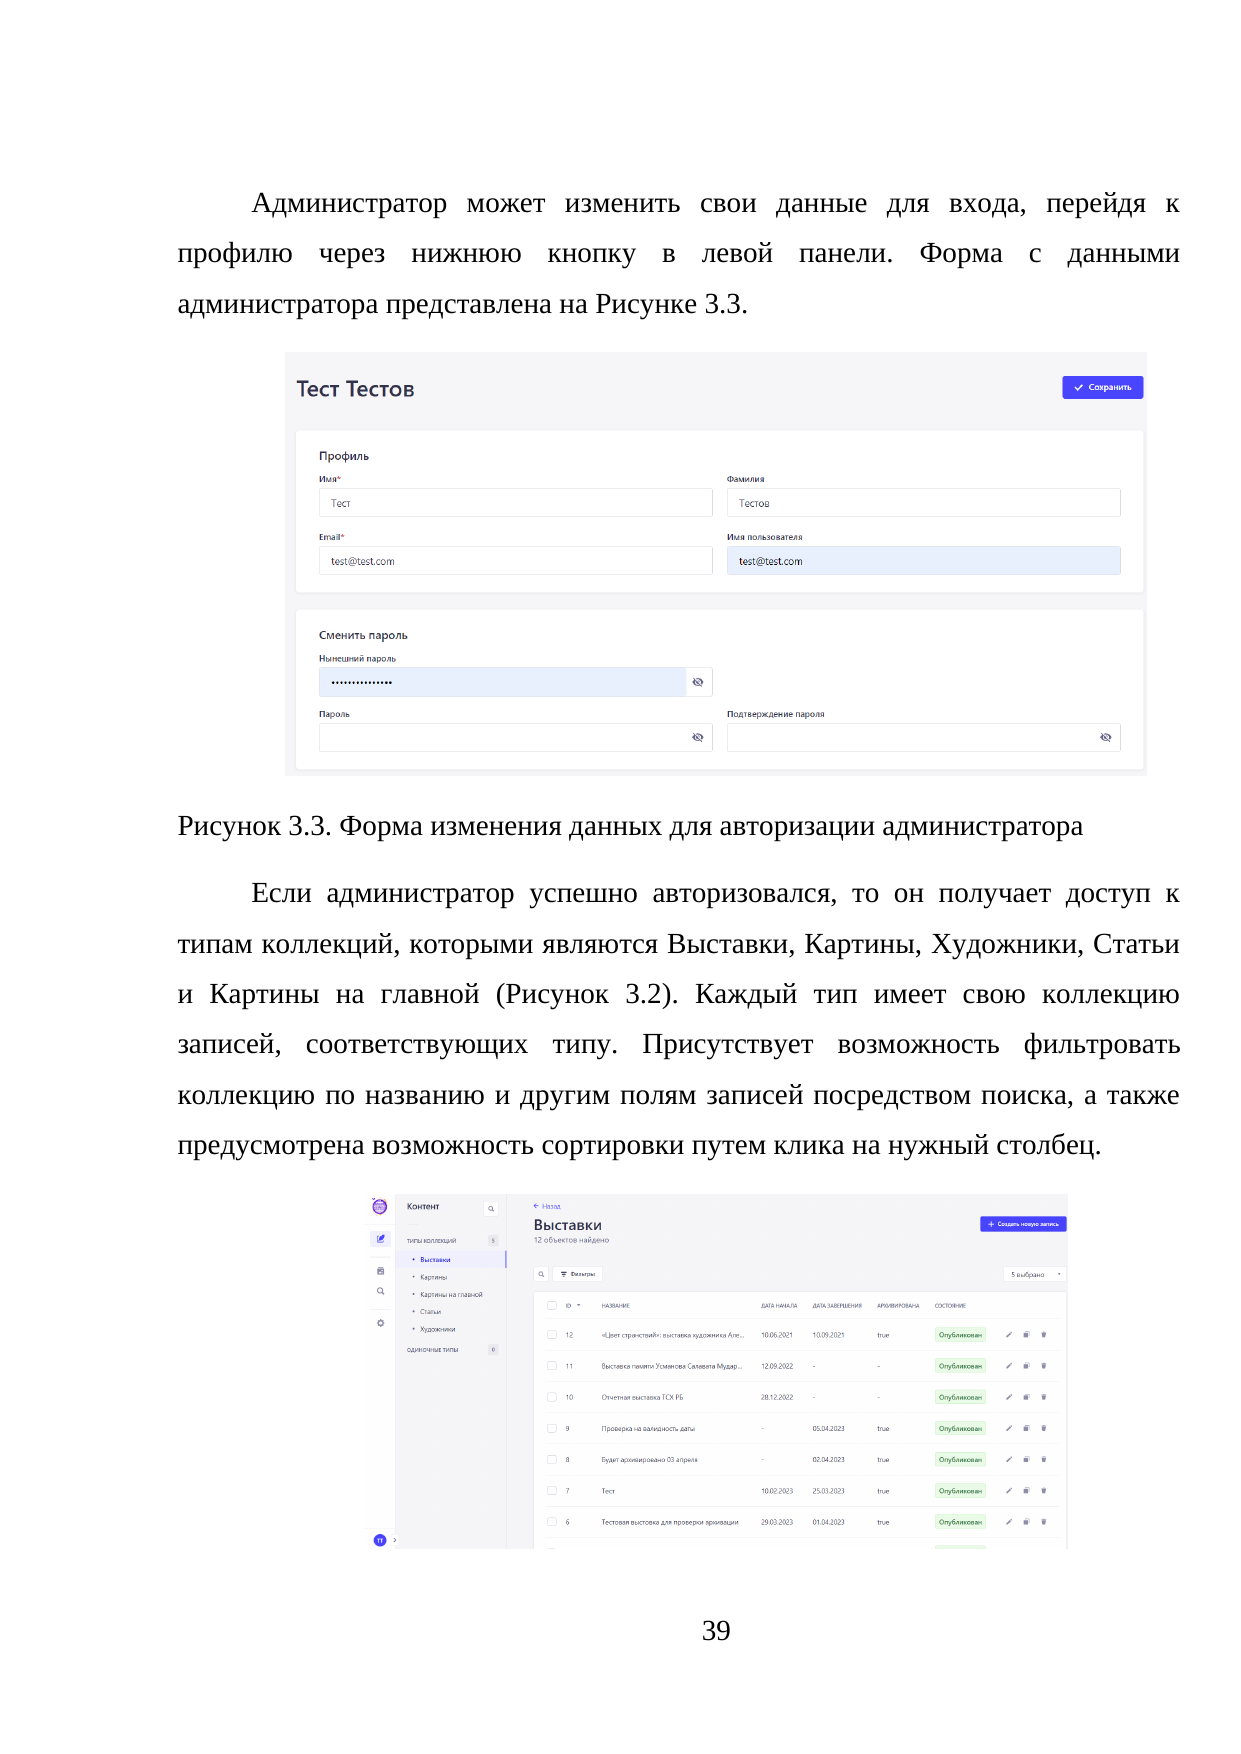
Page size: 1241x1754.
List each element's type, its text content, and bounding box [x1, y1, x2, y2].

picture [364, 1194, 1068, 1549]
picture [285, 352, 1148, 776]
text Рисунок 3.3. Форма изменения данных для авторизации администратора [177, 808, 1181, 842]
text Администратор может изменить свои данные для входа, перейдя к профилю через нижнюю кнопку в левой панели. Форма с данными администратора представлена на Рисунке 3.3. [177, 185, 1181, 319]
text Если администратор успешно авторизовался, то он получает доступ к типам коллекций, которыми являются Выставки, Картины, Художники, Статьи и Картины на главной (Рисунок 3.2). Каждый тип имеет свою коллекцию записей, соответствующих типу. Присутствует возможность фильтровать коллекцию по названию и другим полям записей посредством поиска, а также предусмотрена возможность сортировки путем клика на нужный столбец. [177, 876, 1181, 1161]
